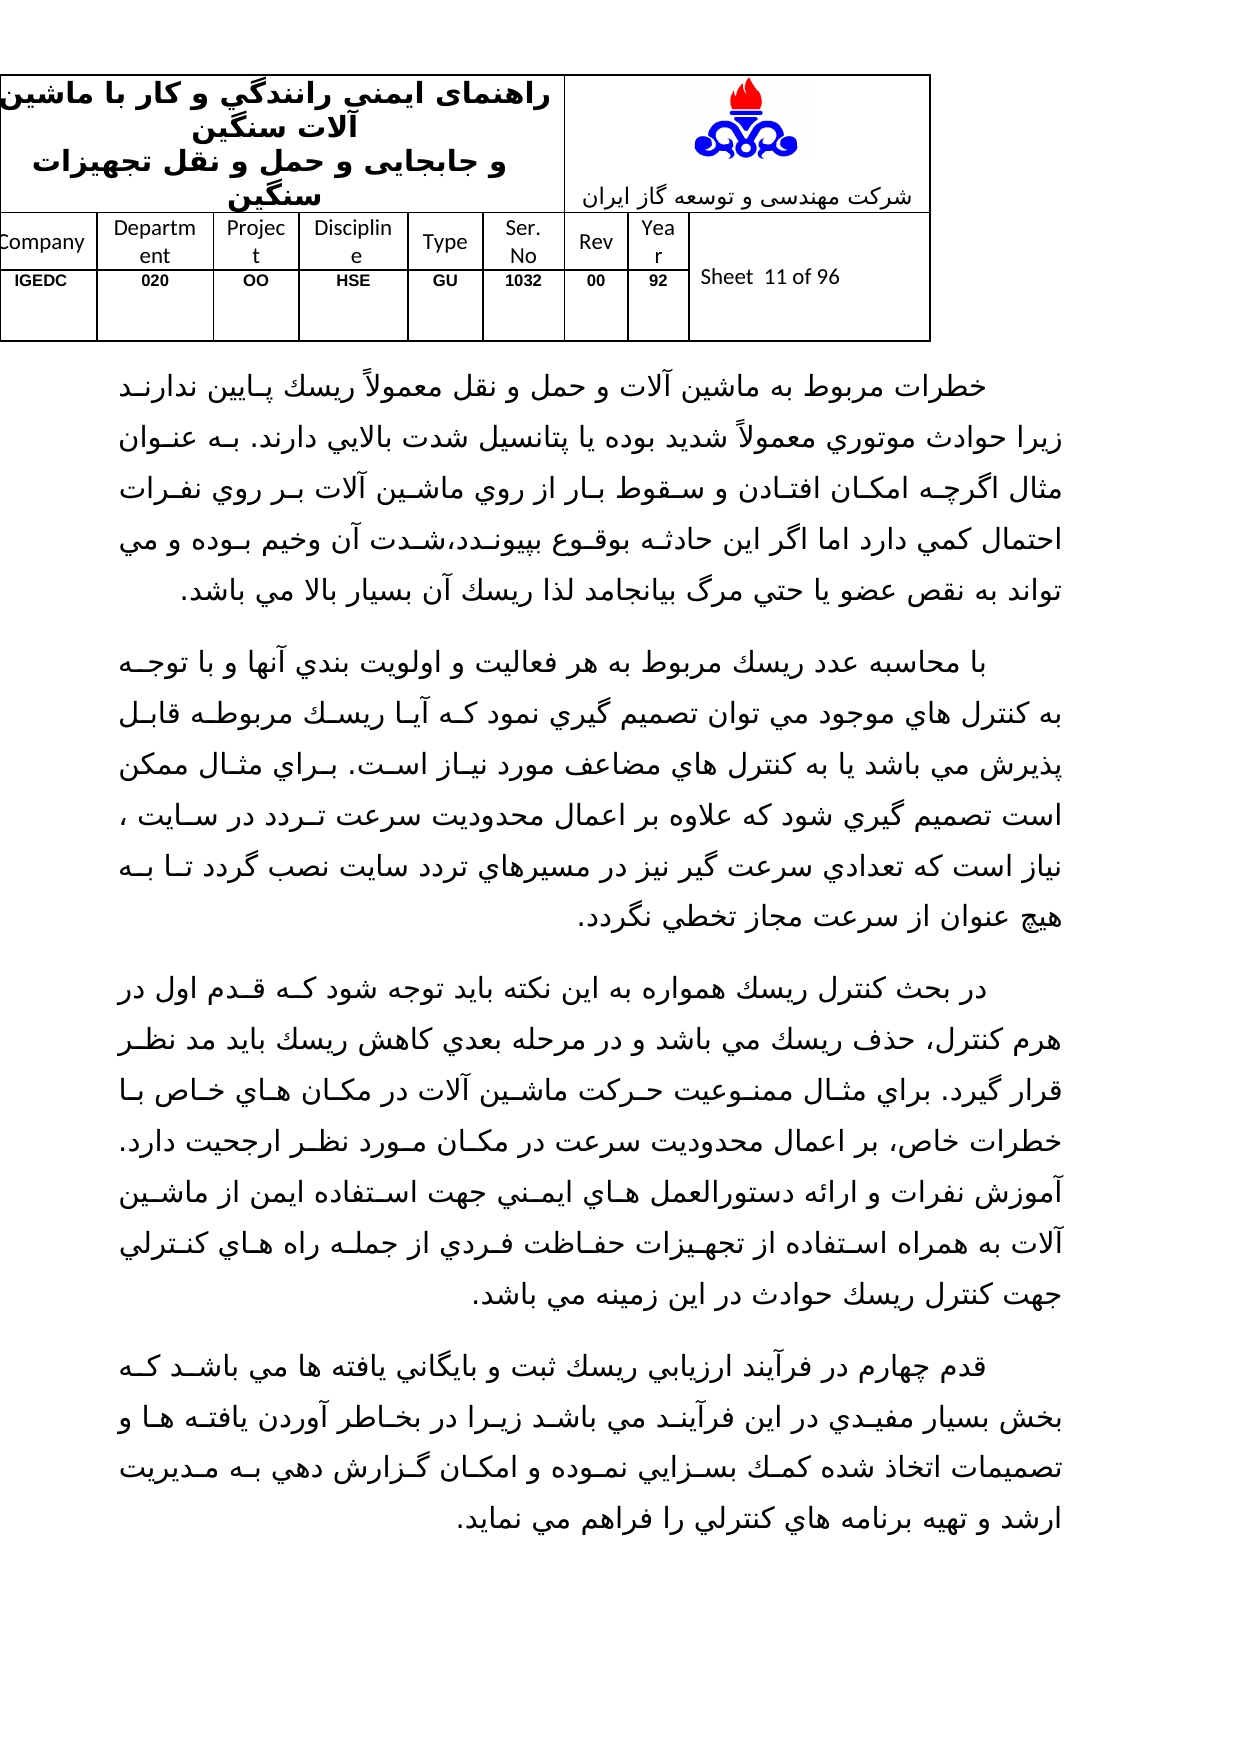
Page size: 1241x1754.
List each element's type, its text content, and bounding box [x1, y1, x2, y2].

text قدم چهارم در فرآيند ارزيابي ريسك ثبت و بايگاني يافته ها مي باشد كه بخش بسيار مفيدي در اين فرآيند مي باشد زيرا در بخاطر آوردن يافته ها و تصميمات اتخاذ شده كمك بسزايي نموده و امكان گزارش دهي به مديريت ارشد و تهيه برنامه هاي كنترلي را فراهم مي نمايد. [118, 1349, 1063, 1536]
text خطرات مربوط به ماشين آلات و حمل و نقل معمولاً ريسك پايين ندارند زيرا حوادث موتوري معمولاً شديد بوده يا پتانسيل شدت بالايي دارند. به عنوان مثال اگرچه امكان افتادن و سقوط بار از روي ماشين آلات بر روي نفرات احتمال كمي دارد اما اگر اين حادثه بوقوع بپيوندد،شدت آن وخيم بوده و مي تواند به نقص عضو يا حتي مرگ بيانجامد لذا ريسك آن بسيار بالا مي باشد. [118, 369, 1063, 607]
picture [684, 77, 810, 159]
text در بحث كنترل ريسك همواره به اين نكته بايد توجه شود كه قدم اول در هرم كنترل، حذف ريسك مي باشد و در مرحله بعدي كاهش ريسك بايد مد نظر قرار گيرد. براي مثال ممنوعيت حركت ماشين آلات در مكان هاي خاص با خطرات خاص، بر اعمال محدوديت سرعت در مكان مورد نظر ارجحيت دارد. آموزش نفرات و ارائه دستورالعمل هاي ايمني جهت استفاده ايمن از ماشين آلات به همراه استفاده از تجهيزات حفاظت فردي از جمله راه هاي كنترلي جهت كنترل ريسك حوادث در اين زمينه مي باشد. [118, 972, 1063, 1311]
text با محاسبه عدد ريسك مربوط به هر فعاليت و اولويت بندي آنها و با توجه به كنترل هاي موجود مي توان تصميم گيري نمود كه آيا ريسك مربوطه قابل پذيرش مي باشد يا به كنترل هاي مضاعف مورد نياز است. براي مثال ممكن است تصميم گيري شود كه علاوه بر اعمال محدوديت سرعت تردد در سايت ، نياز است كه تعدادي سرعت گير نيز در مسيرهاي تردد سايت نصب گردد تا به هيچ عنوان از سرعت مجاز تخطي نگردد. [118, 645, 1063, 934]
